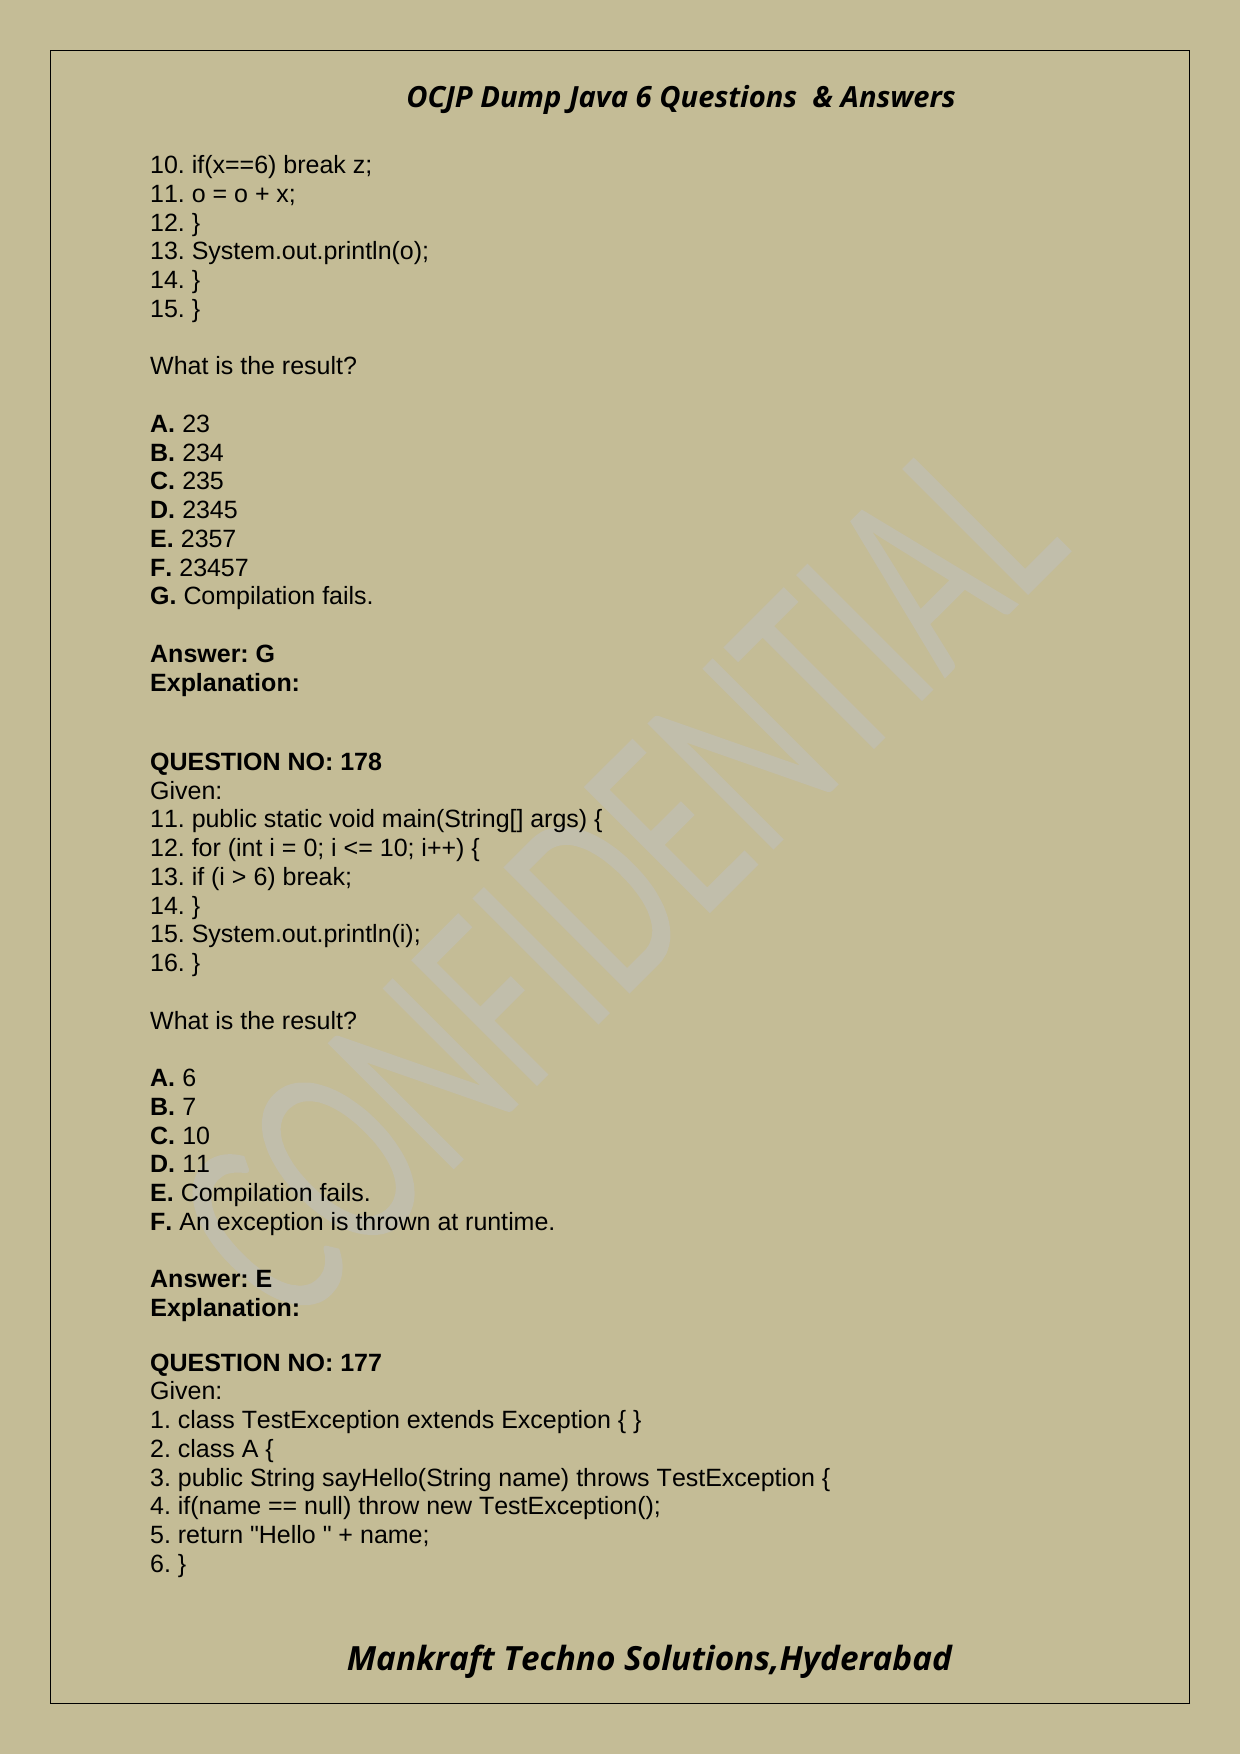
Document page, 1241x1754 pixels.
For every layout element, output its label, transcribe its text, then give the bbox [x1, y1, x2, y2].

text 12. for (int i = 0; i <= 10; i++) { [150, 833, 1090, 862]
text 14. } [150, 891, 1090, 919]
text Answer: G [150, 639, 1090, 667]
text Explanation: [150, 1293, 1090, 1322]
text A. 6 [150, 1063, 1090, 1092]
text E. 2357 [150, 524, 1090, 552]
text 10. if(x==6) break z; [150, 150, 1090, 179]
text 2. class A { [150, 1434, 1090, 1462]
text 4. if(name == null) throw new TestException(); [150, 1491, 1090, 1520]
text 16. } [150, 948, 1090, 977]
text 3. public String sayHello(String name) throws TestException { [150, 1462, 1090, 1491]
text D. 2345 [150, 495, 1090, 524]
text B. 234 [150, 437, 1090, 466]
text QUESTION NO: 177 [150, 1347, 1090, 1376]
text E. Compilation fails. [150, 1178, 1090, 1207]
text 5. return "Hello " + name; [150, 1520, 1090, 1549]
text What is the result? [150, 351, 1090, 380]
text Answer: E [150, 1264, 1090, 1293]
text 13. System.out.println(o); [150, 236, 1090, 265]
text 11. o = o + x; [150, 179, 1090, 207]
text 15. } [150, 294, 1090, 322]
text 12. } [150, 207, 1090, 236]
text 11. public static void main(String[] args) { [150, 804, 1090, 833]
text B. 7 [150, 1092, 1090, 1121]
text 13. if (i > 6) break; [150, 862, 1090, 891]
text 6. } [150, 1549, 1090, 1577]
text F. An exception is thrown at runtime. [150, 1207, 1090, 1236]
text Given: [150, 776, 1090, 804]
text C. 235 [150, 466, 1090, 495]
text 15. System.out.println(i); [150, 919, 1090, 948]
text 14. } [150, 265, 1090, 294]
text F. 23457 [150, 552, 1090, 581]
text A. 23 [150, 409, 1090, 437]
text G. Compilation fails. [150, 581, 1090, 610]
text Explanation: [150, 667, 1090, 696]
text C. 10 [150, 1121, 1090, 1149]
text D. 11 [150, 1149, 1090, 1178]
text Given: [150, 1376, 1090, 1405]
text What is the result? [150, 1006, 1090, 1034]
text QUESTION NO: 178 [150, 747, 1090, 776]
text 1. class TestException extends Exception { } [150, 1405, 1090, 1434]
